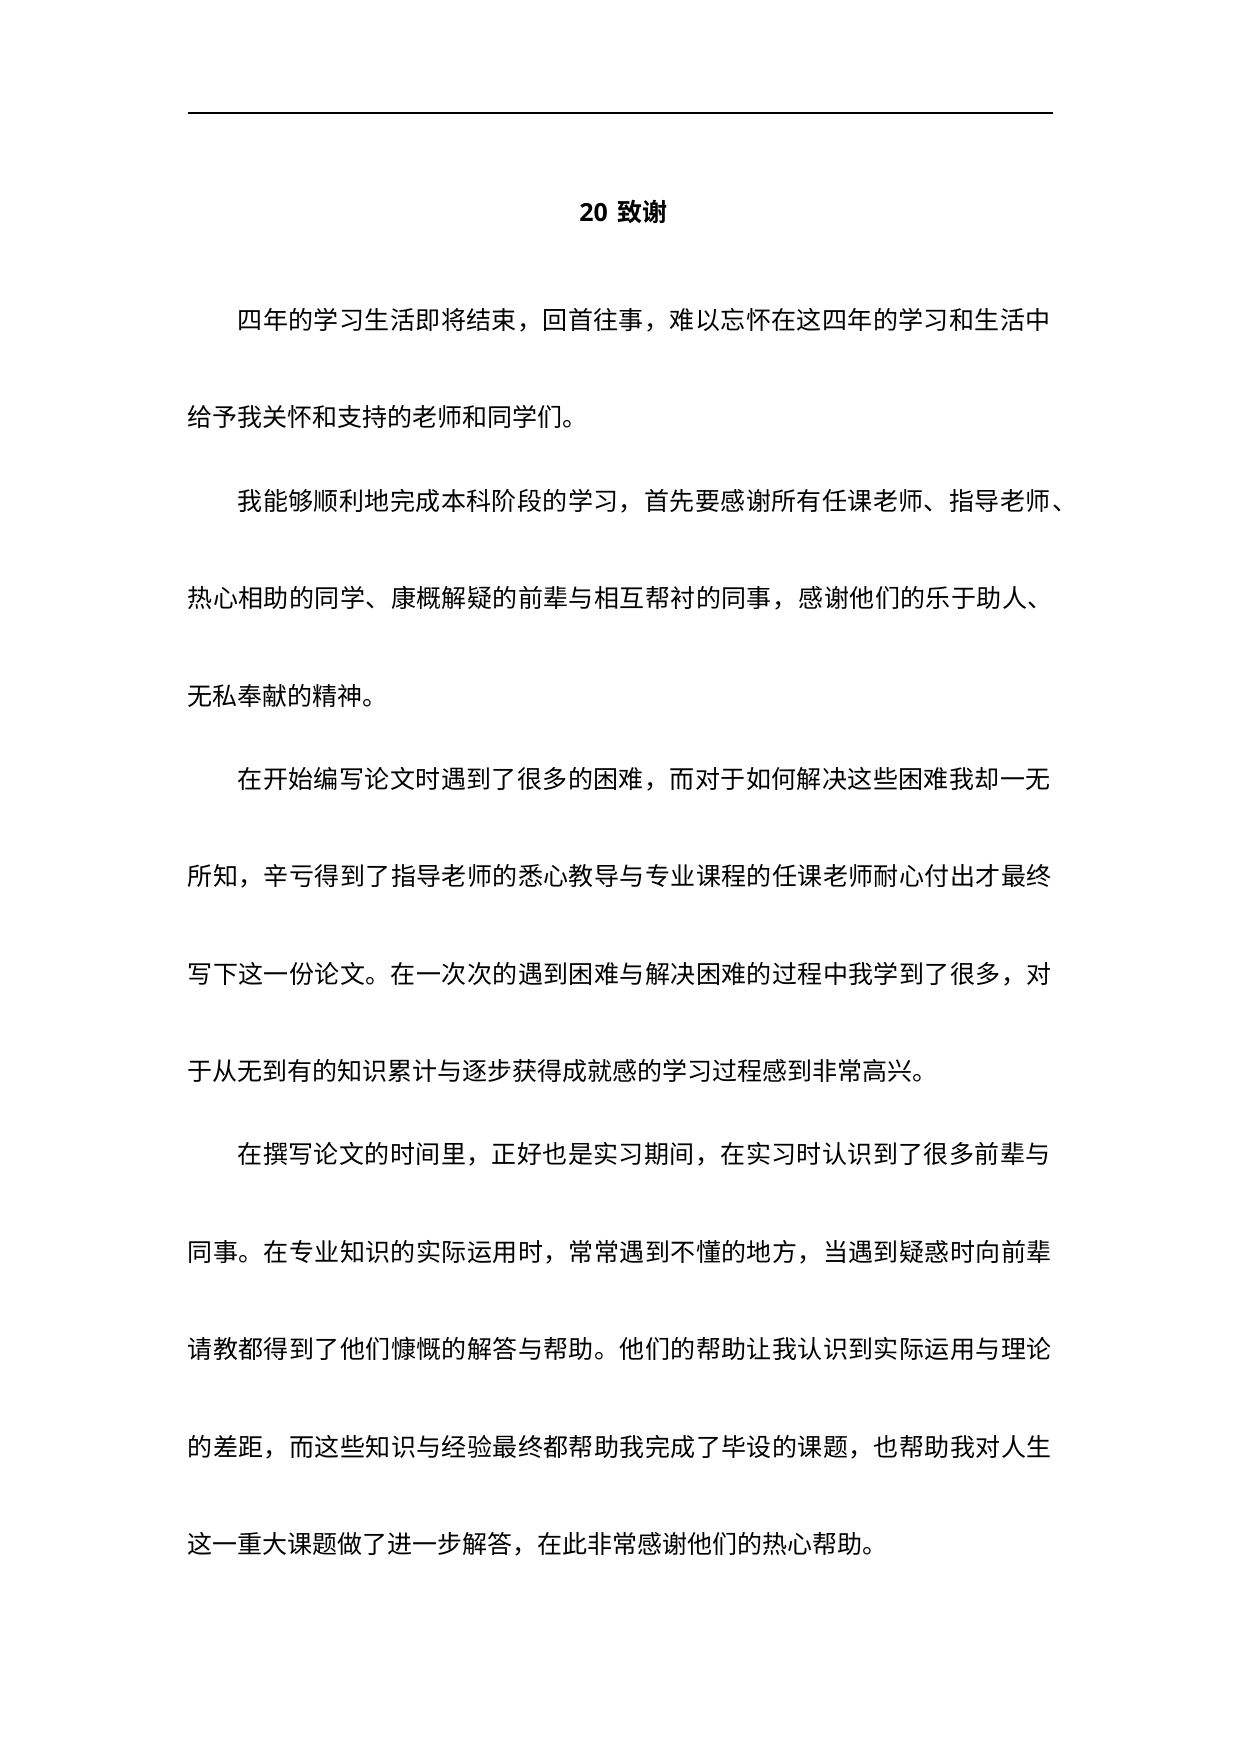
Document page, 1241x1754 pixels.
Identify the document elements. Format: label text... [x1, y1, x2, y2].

text 我能够顺利地完成本科阶段的学习，首先要感谢所有任课老师、指导老师、热心相助的同学、康概解疑的前辈与相互帮衬的同事，感谢他们的乐于助人、无私奉献的精神。 [187, 467, 1053, 727]
text 四年的学习生活即将结束，回首往事，难以忘怀在这四年的学习和生活中给予我关怀老师和同学们。 [187, 286, 1053, 448]
text 在撰写论文的时间里，正好也是实习期间，在实习时认识到了很多前辈与同事。在专业知识的实际运用时，常常遇到不懂的地方，当遇到疑惑时向前辈请教都得到了他们慷慨的解答与帮助。他们的帮助让我认识到实际运用与理论的差距，而这些知识与经验最终都帮助我完成了毕设的课题，也帮助我对人生这一重大课题做了进一步解答，在此非常感谢他们的热心帮助。 [187, 1120, 1053, 1575]
subtitle 致谢 [187, 178, 1053, 243]
text 在开始编写论文时遇到了很多的困难，而对于如何解决这些困难我却一无所知，辛亏得到了指导老师的悉心教导与专业课程的任课老师耐心付出才最终写下这一份论文。在一次次的遇到困难与解决困难的过程中我学到了很多，对于从无到有的知识累计与逐步获得成就感的学习过程感到非常高兴。 [187, 745, 1053, 1102]
